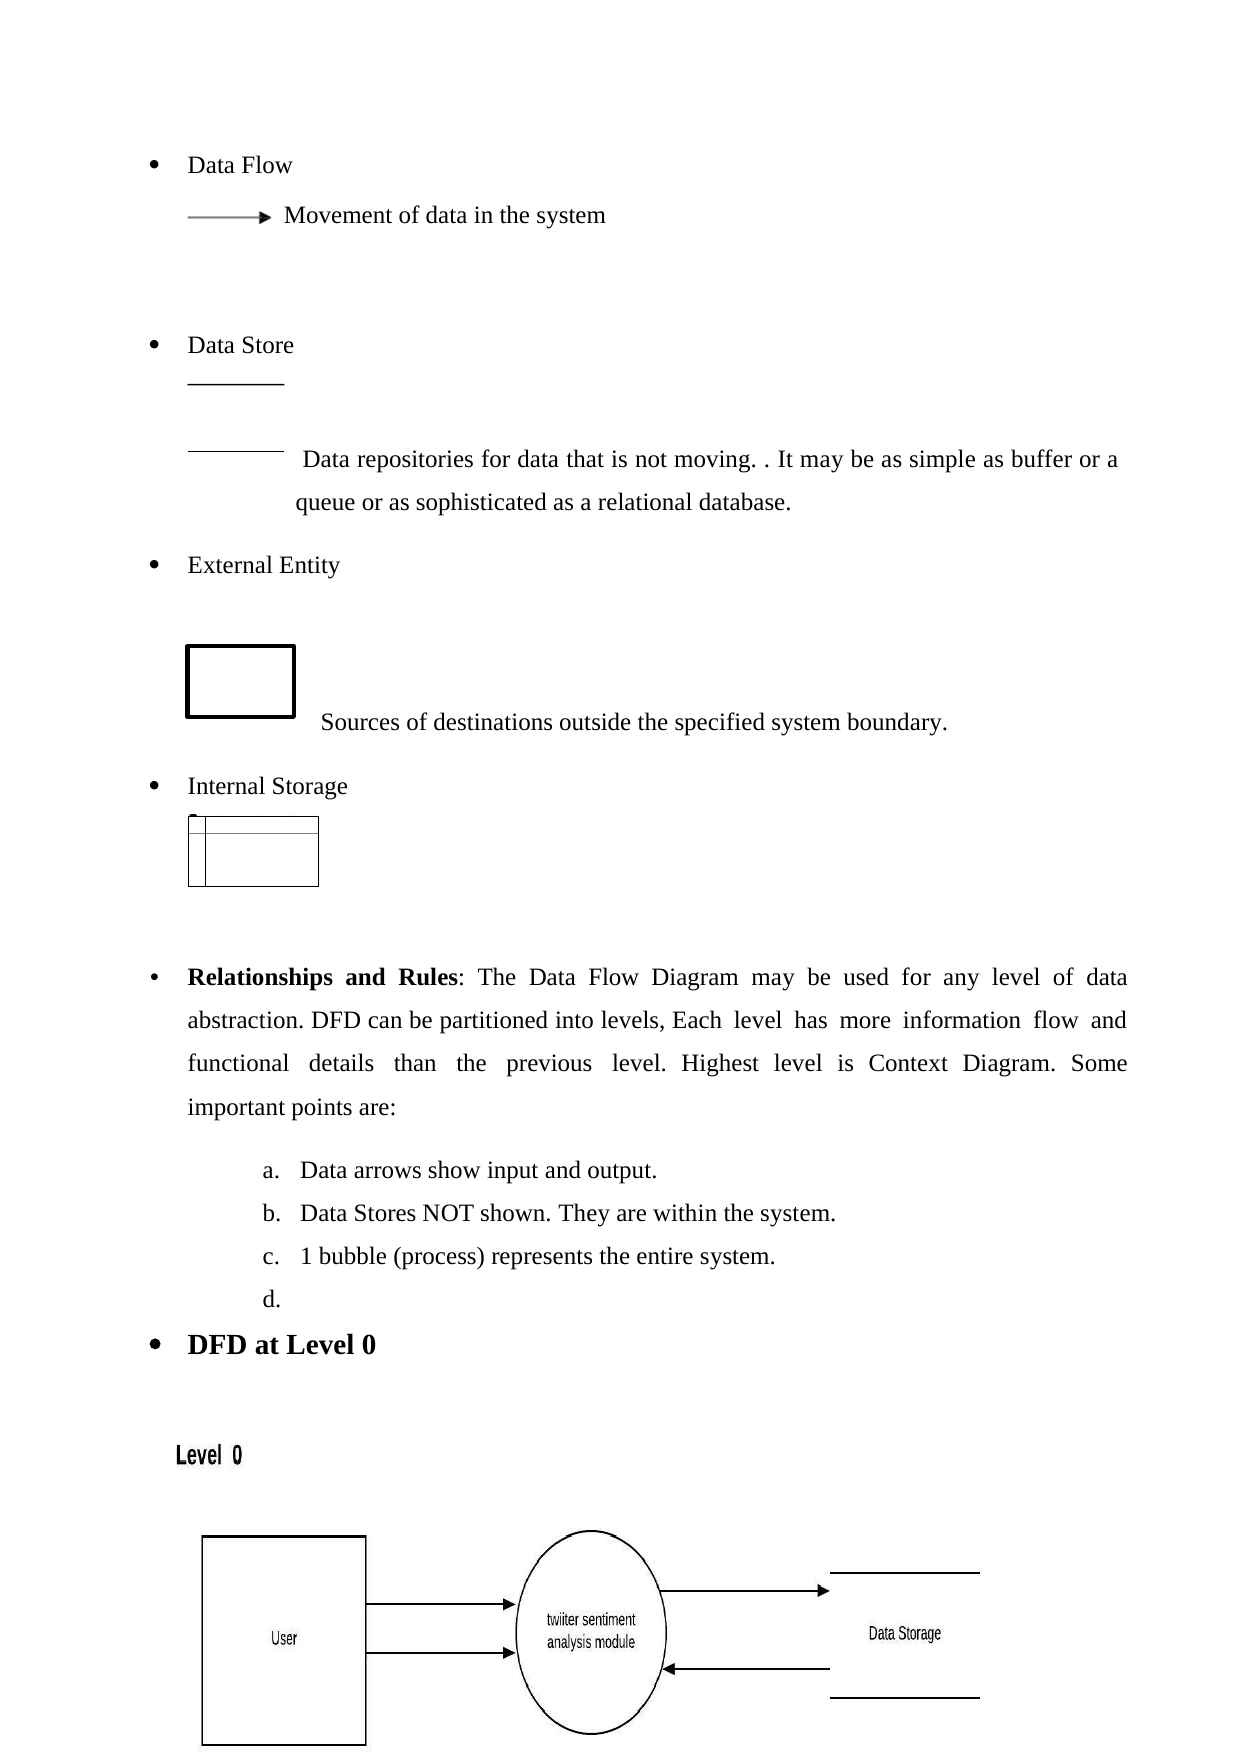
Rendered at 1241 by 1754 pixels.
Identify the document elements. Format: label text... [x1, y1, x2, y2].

list DFD at Level 0 [150, 1327, 1128, 1361]
list Data Stores NOT shown. They are within the system. [262, 1198, 1119, 1227]
picture [120, 1386, 1007, 1754]
list 1 bubble (process) represents the entire system. [262, 1241, 1119, 1270]
picture [187, 211, 272, 224]
list Data repositories for data that is not moving. . It may be as simple as buffer or a queue or as sophisticated as a relational database. [295, 444, 1119, 515]
picture [187, 814, 320, 889]
list External Entity [150, 550, 1119, 579]
list Data arrows show input and output. [262, 1156, 1119, 1184]
list Relationships and Rules: The Data Flow Diagram may be used for any level of data abstraction. DFD can be partitioned into levels, Each level has more information flow and functional details than the previous level. Highest level is Context Diagram. Some important points are: [150, 962, 1128, 1120]
list Data Flow [150, 150, 1119, 179]
list Movement of data in the system [187, 201, 1119, 229]
list Data Store [150, 330, 1119, 359]
text Sources of destinations outside the specified system boundary. [314, 707, 1105, 736]
list Internal Storage [150, 771, 1119, 800]
